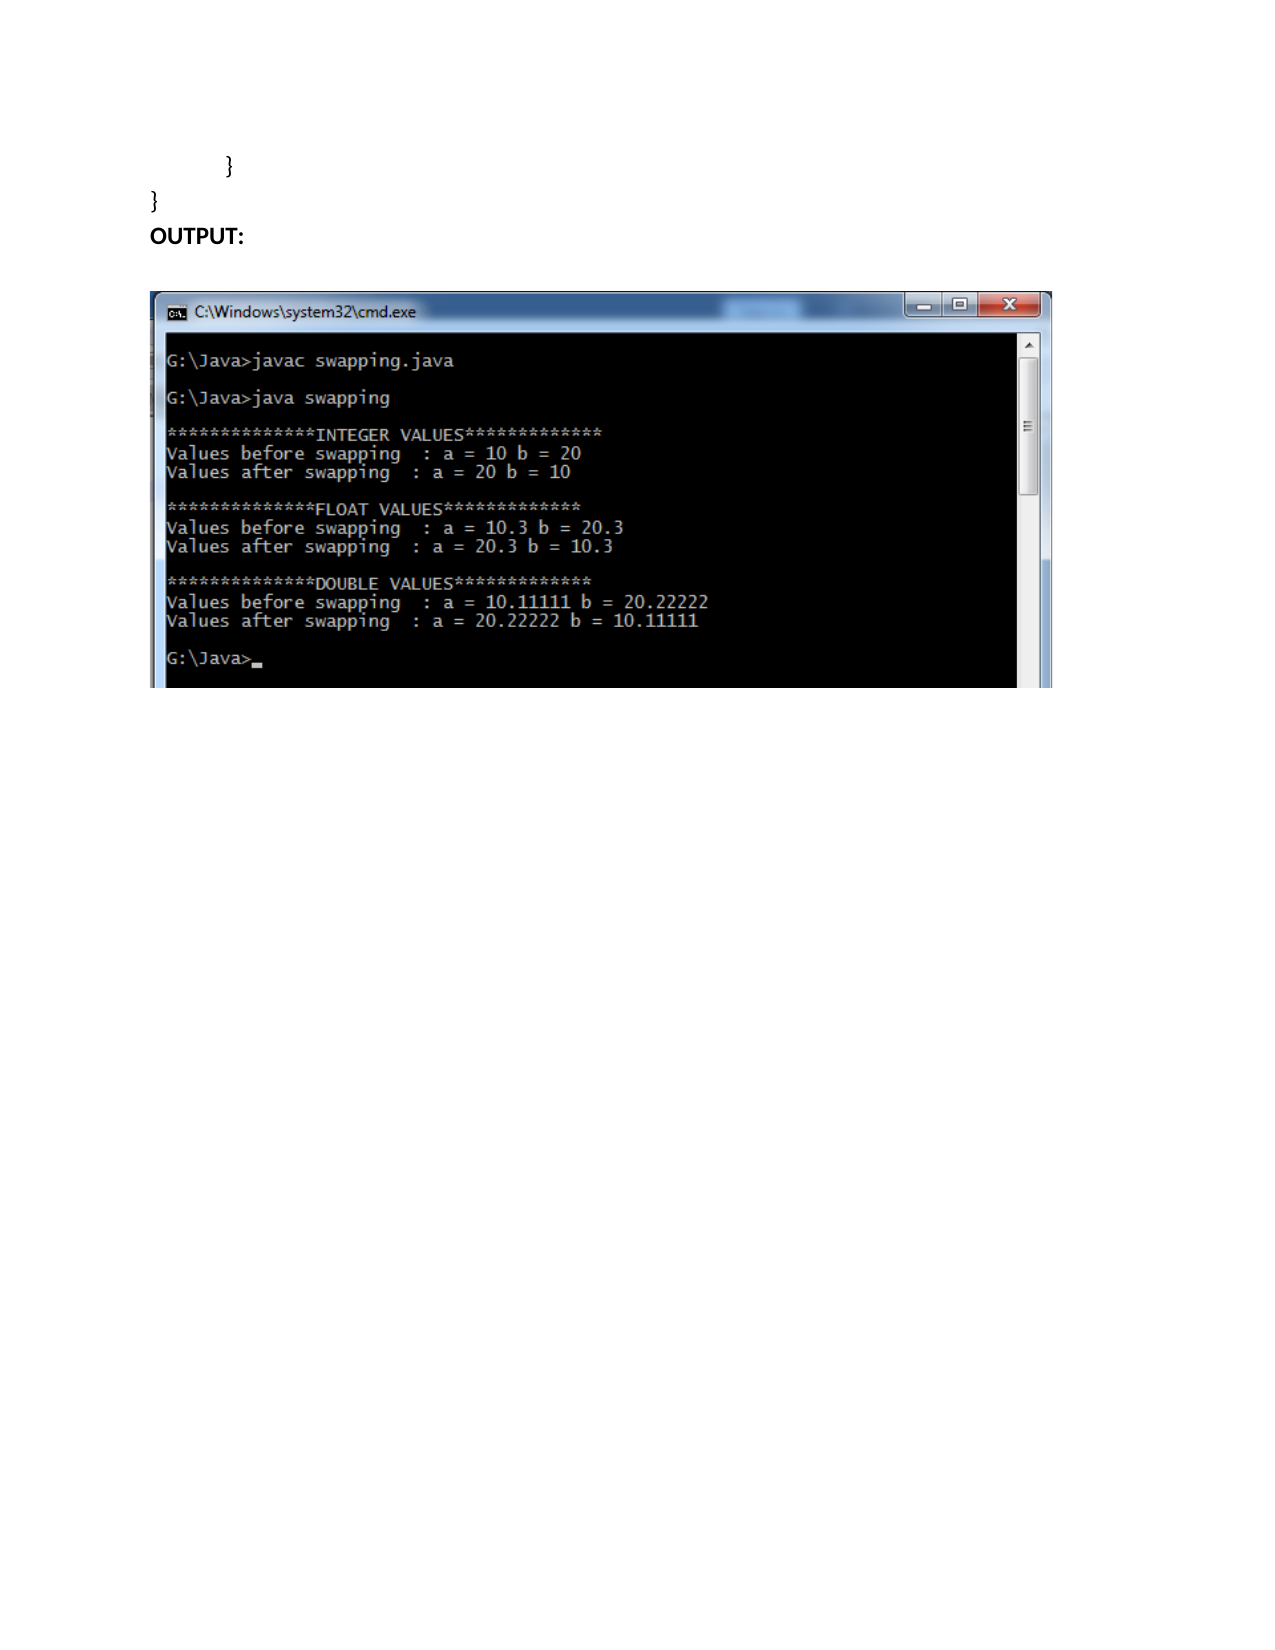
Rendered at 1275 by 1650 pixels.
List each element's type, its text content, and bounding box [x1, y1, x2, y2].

text } [150, 150, 1125, 181]
text OUTPUT: [150, 220, 1125, 251]
text } [150, 185, 1125, 216]
picture [149, 291, 1053, 688]
